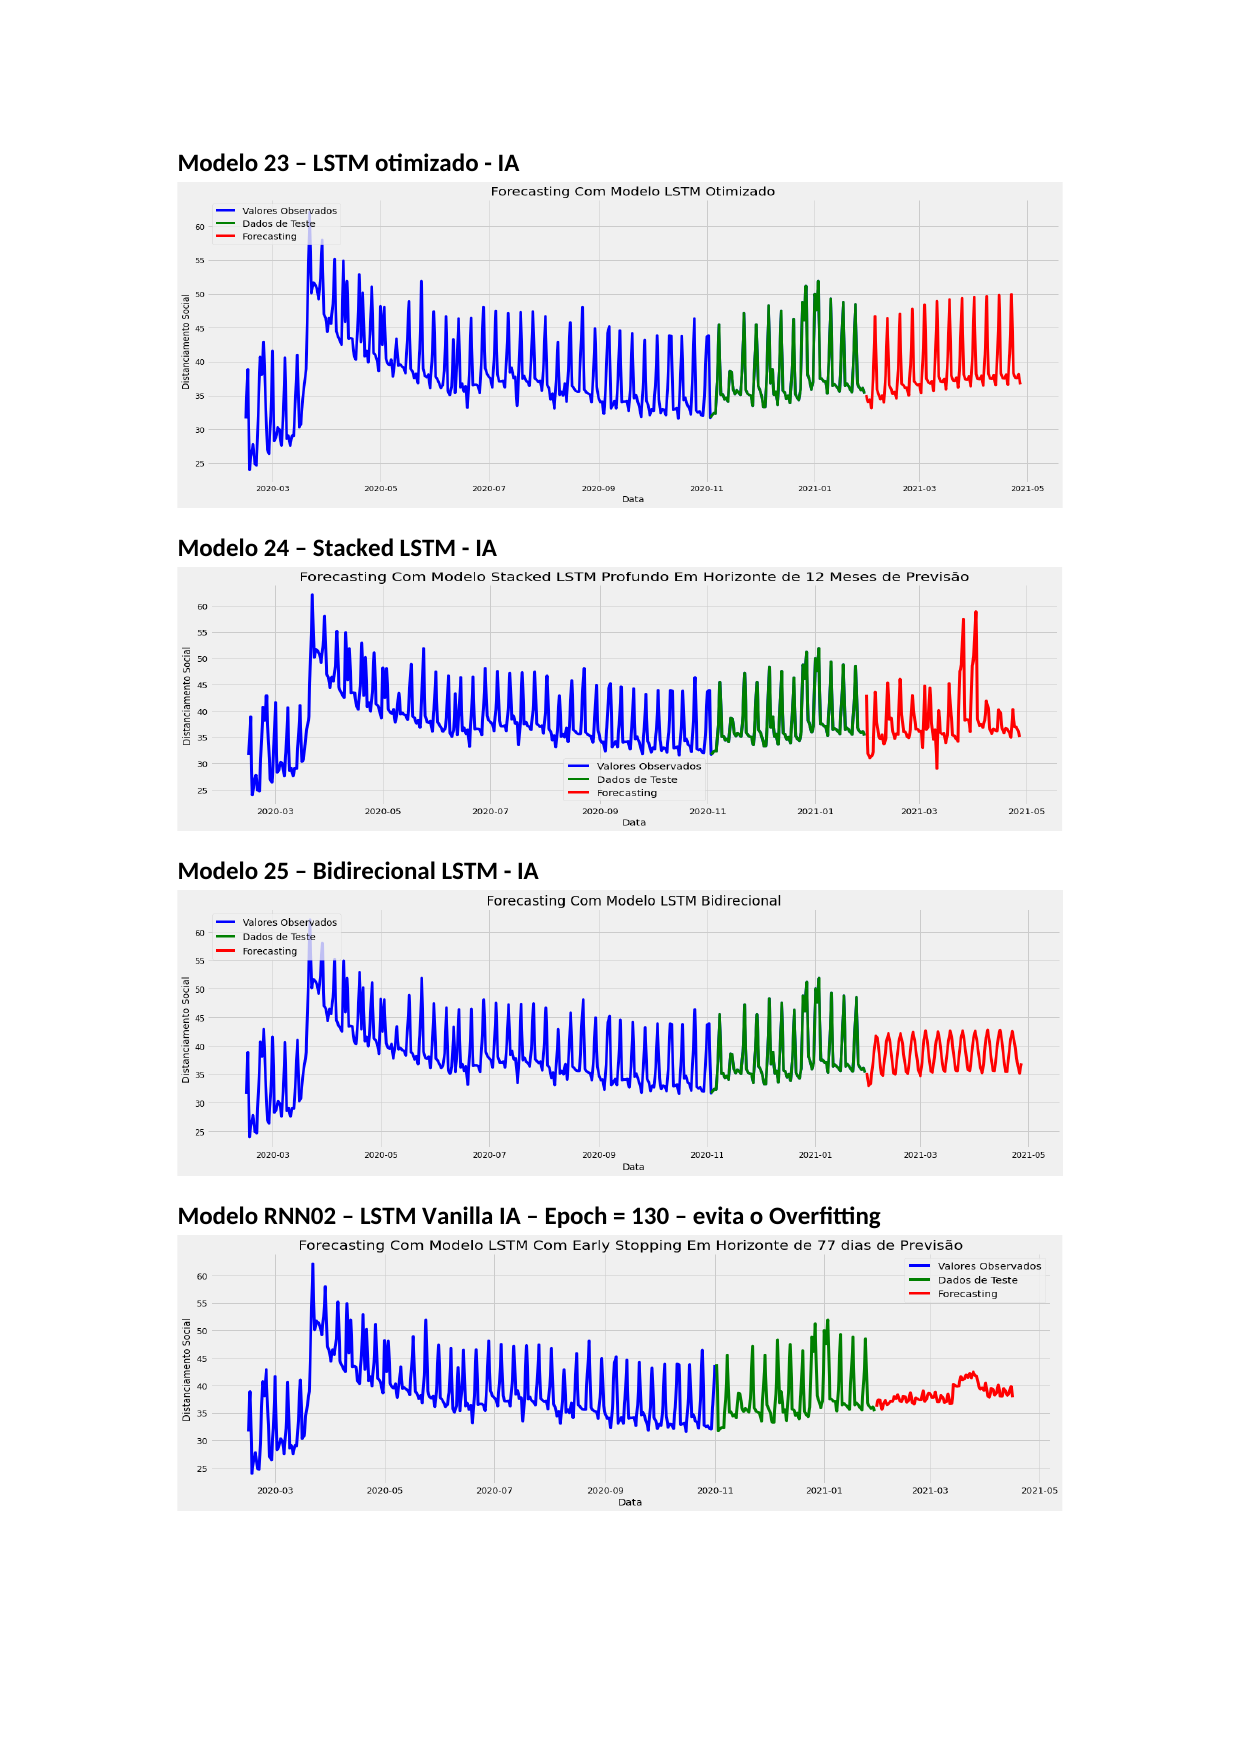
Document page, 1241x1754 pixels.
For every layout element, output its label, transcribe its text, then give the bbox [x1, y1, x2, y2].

text Modelo 24 – Stacked LSTM - IA [177, 533, 1063, 563]
text Modelo 25 – Bidirecional LSTM - IA [177, 855, 1063, 886]
text Modelo 23 – LSTM otimizado - IA [177, 148, 1063, 178]
picture [177, 567, 1063, 831]
picture [177, 1235, 1063, 1511]
picture [177, 890, 1063, 1176]
picture [177, 182, 1063, 508]
text Modelo RNN02 – LSTM Vanilla IA – Epoch = 130 – evita o Overfitting [177, 1200, 1063, 1231]
